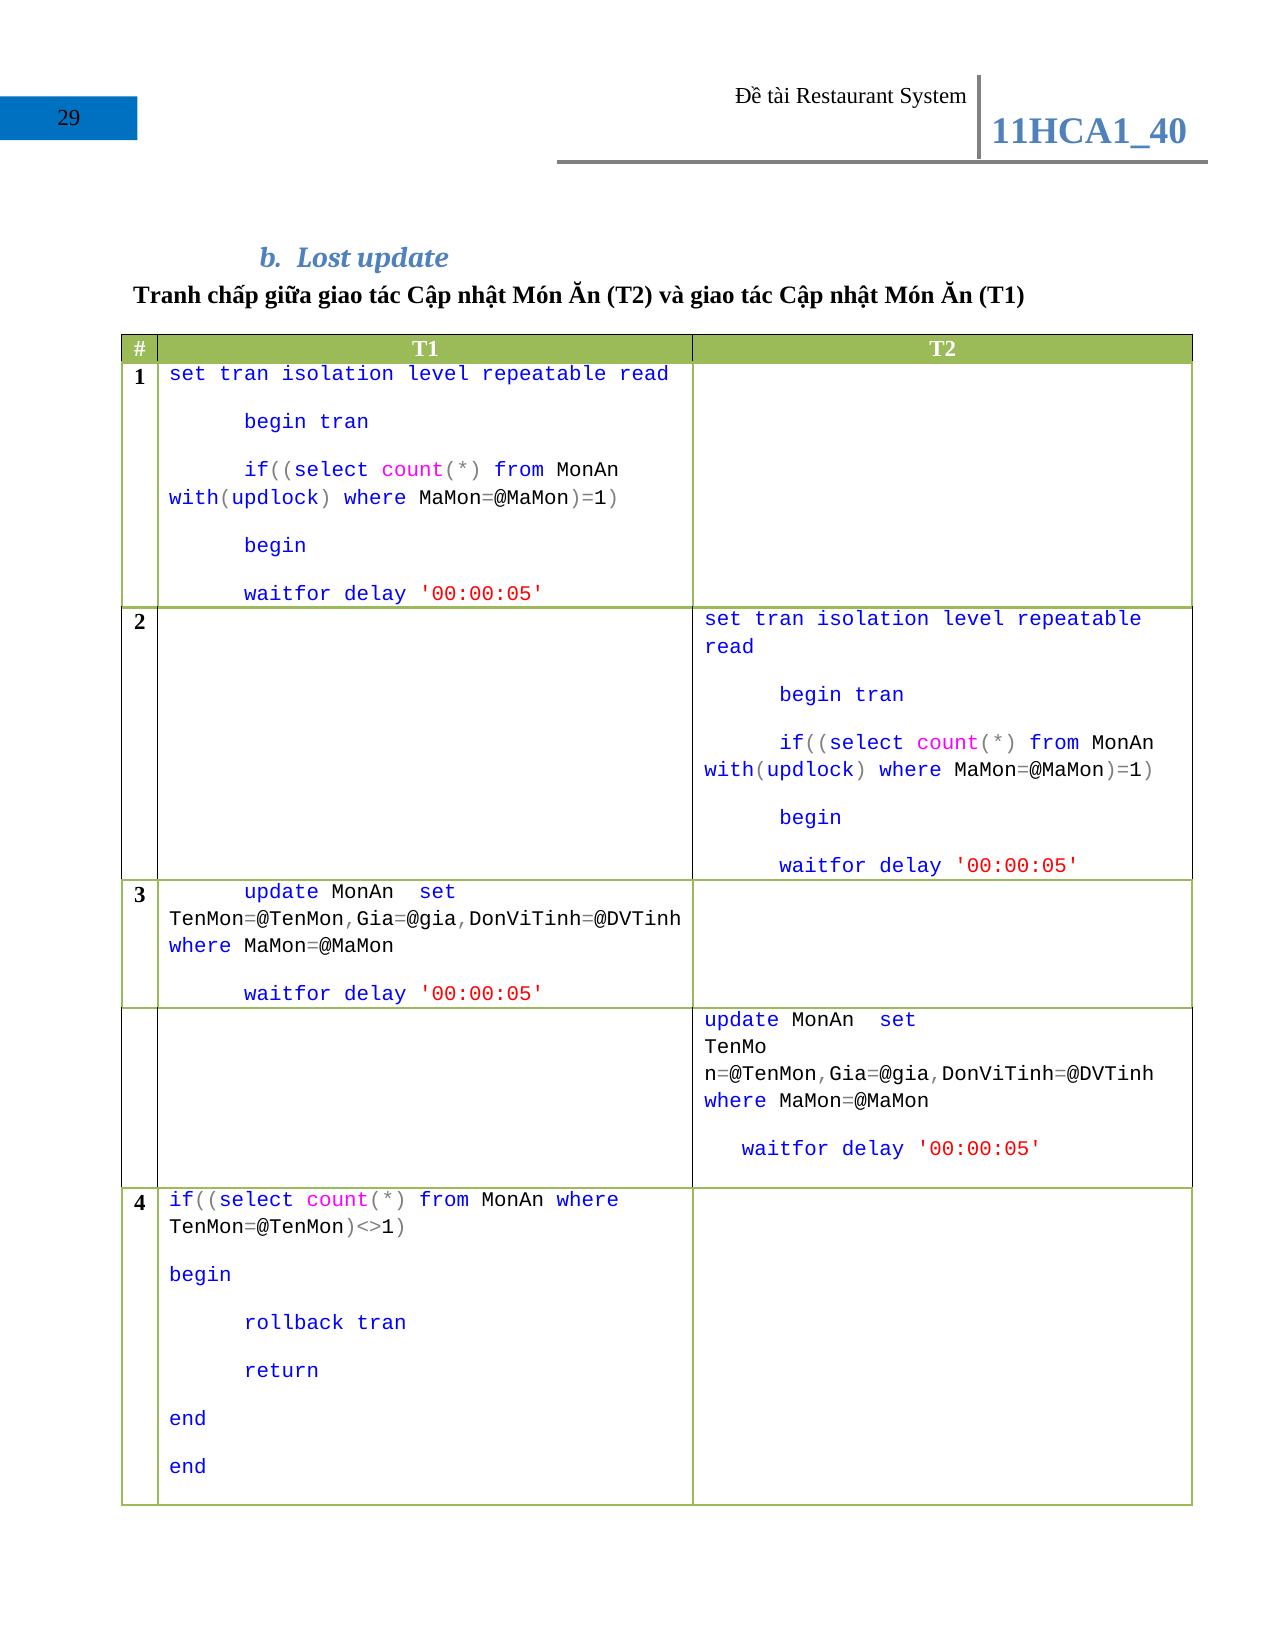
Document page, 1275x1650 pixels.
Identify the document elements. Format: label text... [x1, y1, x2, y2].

table_cell 2 [122, 609, 157, 878]
table_cell update MonAn set TenMon=@TenMon,Gia=@gia,DonViTinh=@DVTinh where MaMon=@MaMon waitfor delay '00:00:05' [693, 1009, 1192, 1187]
table_cell [694, 881, 1191, 1007]
table_cell set tran isolation level repeatable read begin tran if((select count(*) from MonAn with(updlock) where MaMon=@MaMon)=1) begin waitfor delay '00:00:05' [693, 609, 1192, 878]
table_header T1 [158, 335, 692, 361]
table_cell 1 [123, 364, 157, 606]
table_header # [122, 335, 157, 361]
text Tranh chấp giữa giao tác Cập nhật Món Ăn (T2) và giao tác Cập nhật Món Ăn (T1) [133, 280, 1167, 309]
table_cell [159, 1189, 692, 1504]
table_cell [122, 1009, 157, 1187]
table_cell set tran isolation level repeatable read begin tran if((select count(*) from MonAn with(updlock) where MaMon=@MaMon)=1) begin waitfor delay '00:00:05' [159, 364, 692, 606]
table_cell [694, 364, 1191, 606]
table_cell [158, 1009, 692, 1187]
table_header T2 [693, 335, 1192, 361]
table_cell 4 [123, 1189, 157, 1504]
table_cell [694, 1189, 1191, 1504]
subtitle Lost update [259, 242, 1167, 275]
table_cell [158, 609, 692, 878]
table_cell 3 [123, 881, 157, 1007]
table_cell update MonAn set TenMon=@TenMon,Gia=@gia,DonViTinh=@DVTinh where MaMon=@MaMon waitfor delay '00:00:05' [159, 881, 692, 1007]
